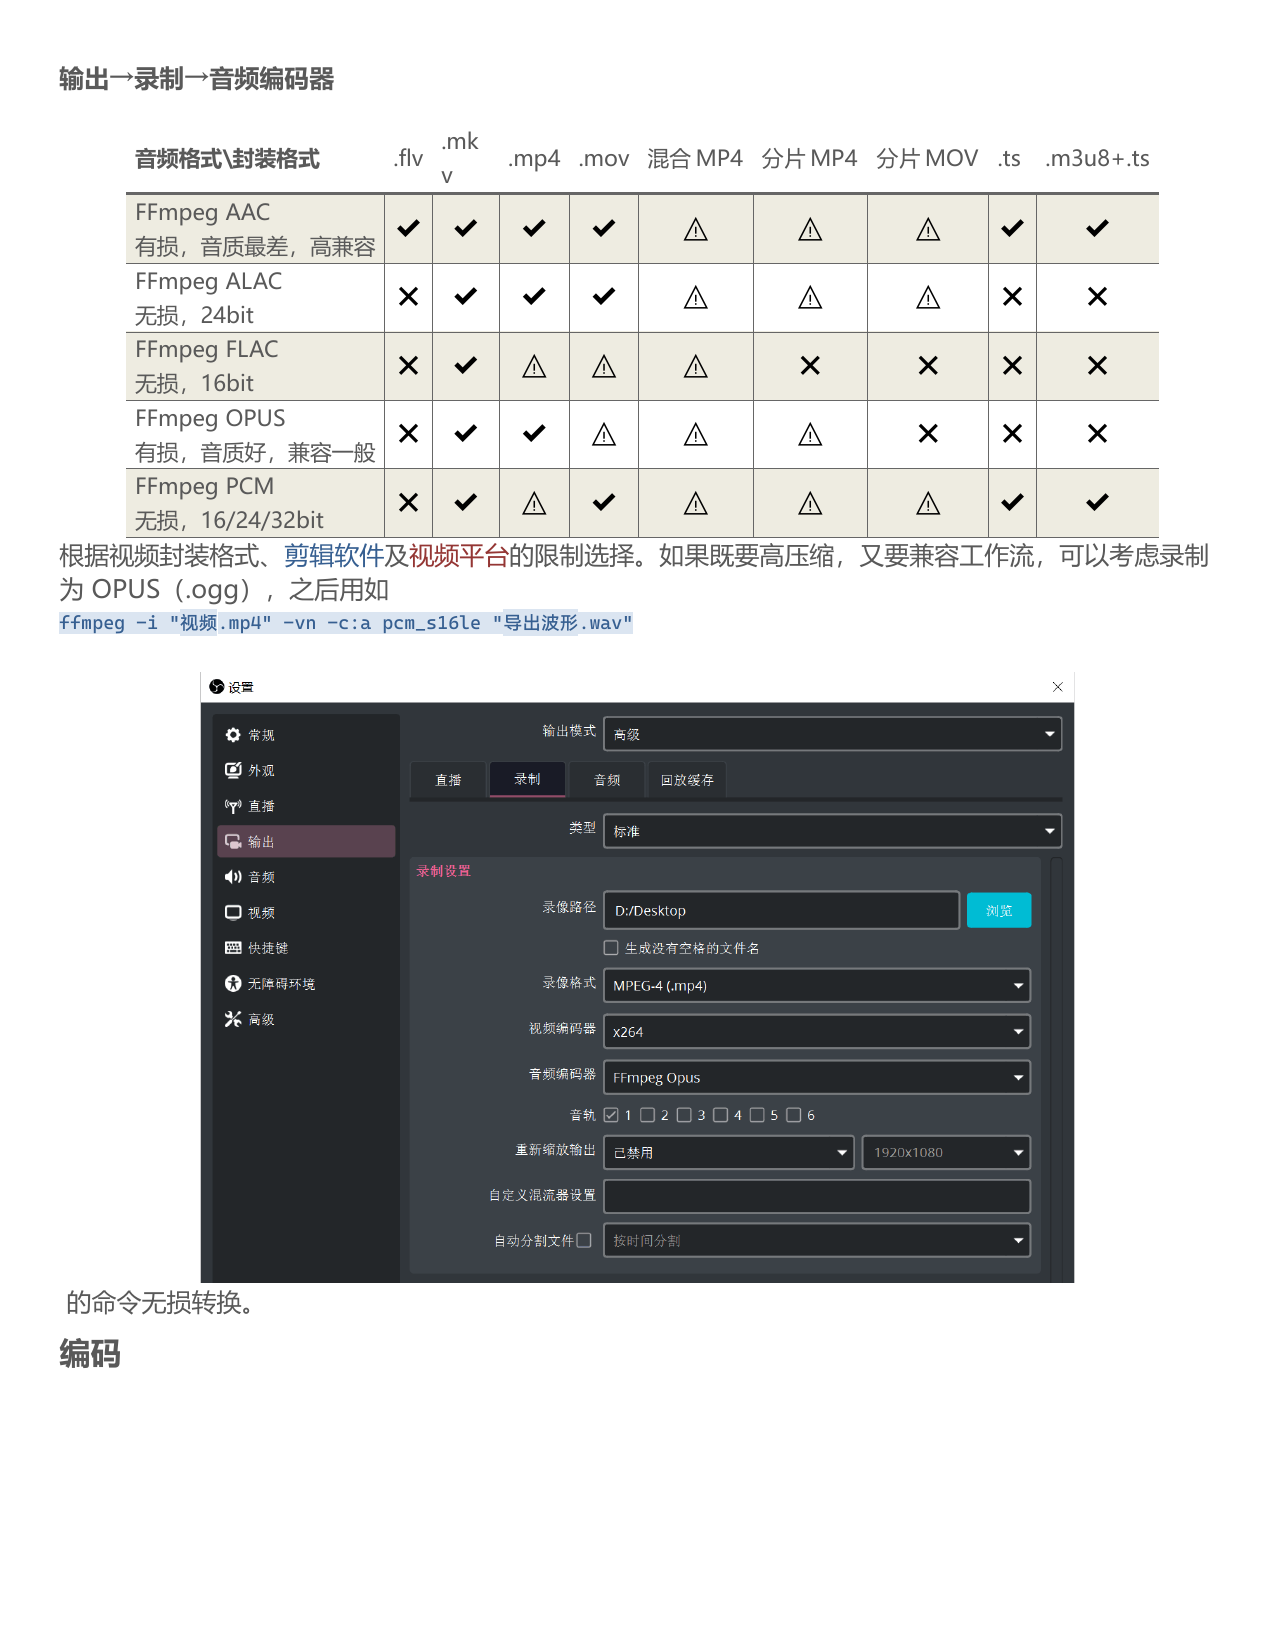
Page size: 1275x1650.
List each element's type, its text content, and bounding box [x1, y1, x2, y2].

subtitle 编码 [59, 1318, 1226, 1386]
table_cell ⚠️ [639, 401, 753, 468]
picture [200, 672, 1075, 1283]
table_cell ⚠️ [754, 401, 867, 468]
table_cell ⚠️ [639, 469, 753, 537]
table_header 分片MOV [868, 124, 988, 192]
table_header .flv [384, 124, 432, 192]
table_cell ⚠️ [754, 469, 867, 537]
table_header 混合MP4 [638, 124, 753, 192]
table_cell ❌ [754, 333, 867, 400]
table_cell ❌ [1037, 264, 1159, 331]
table_header 分片MP4 [753, 124, 867, 192]
table_cell ✔ [433, 195, 499, 263]
table_cell ⚠️ [868, 469, 988, 537]
table_cell ✔ [500, 195, 569, 263]
table_cell FFmpeg OPUS 有损，音质好，兼容一般 [126, 401, 384, 468]
table_cell ⚠️ [868, 264, 988, 331]
table_cell ✔ [1037, 195, 1159, 263]
table_cell ⚠️ [500, 333, 569, 400]
table_cell ❌ [989, 333, 1036, 400]
table_cell ✔ [570, 264, 638, 331]
table_cell ❌ [385, 401, 432, 468]
table_cell FFmpeg PCM 无损，16/24/32bit [126, 469, 384, 537]
table_cell ❌ [1037, 401, 1159, 468]
text ffmpeg -i "视频.mp4" -vn -c:a pcm_s16le "导出波形.wav" [59, 605, 1226, 639]
table_cell ❌ [1037, 333, 1159, 400]
table_cell ⚠️ [754, 195, 867, 263]
table_cell ✔ [433, 264, 499, 331]
table_cell ✔ [570, 469, 638, 537]
table_cell ⚠️ [639, 333, 753, 400]
text 根据视频封装格式、剪辑软件及视频平台的限制选择。如果既要高压缩，又要兼容工作流，可以考虑录制为 OPUS（.ogg），之后用如 [59, 537, 1226, 605]
table_cell ✔ [989, 195, 1036, 263]
table_cell ✔ [433, 401, 499, 468]
table_cell ⚠️ [570, 401, 638, 468]
table_header .m3u8+.ts [1036, 124, 1159, 192]
table_cell FFmpeg ALAC 无损，24bit [126, 264, 384, 331]
table_cell ✔ [433, 469, 499, 537]
table_header .ts [989, 124, 1036, 192]
table_cell ✔ [433, 333, 499, 400]
table_cell ⚠️ [639, 195, 753, 263]
table_cell FFmpeg FLAC 无损，16bit [126, 333, 384, 400]
table_cell ⚠️ [639, 264, 753, 331]
table_header .mov [569, 124, 638, 192]
table_cell ✔ [570, 195, 638, 263]
table_cell ⚠️ [754, 264, 867, 331]
table_cell ✔ [500, 401, 569, 468]
table_cell ❌ [385, 264, 432, 331]
table_header .mkv [432, 124, 499, 192]
table_cell ❌ [989, 401, 1036, 468]
table_cell ❌ [385, 469, 432, 537]
table_cell ⚠️ [570, 333, 638, 400]
table_header .mp4 [499, 124, 569, 192]
table_cell ❌ [989, 264, 1036, 331]
subtitle 输出→录制→音频编码器 [59, 61, 1226, 95]
table_header 音频格式\封装格式 [126, 124, 384, 192]
table_cell FFmpeg AAC 有损，音质最差，高兼容 [126, 195, 384, 263]
table_cell ❌ [868, 401, 988, 468]
table_cell ⚠️ [868, 195, 988, 263]
table_cell ❌ [385, 333, 432, 400]
table_cell ❌ [868, 333, 988, 400]
table_cell ✔ [500, 264, 569, 331]
table_cell ⚠️ [500, 469, 569, 537]
table_cell ✔ [989, 469, 1036, 537]
table_cell ✔ [385, 195, 432, 263]
table_cell ✔ [1037, 469, 1159, 537]
